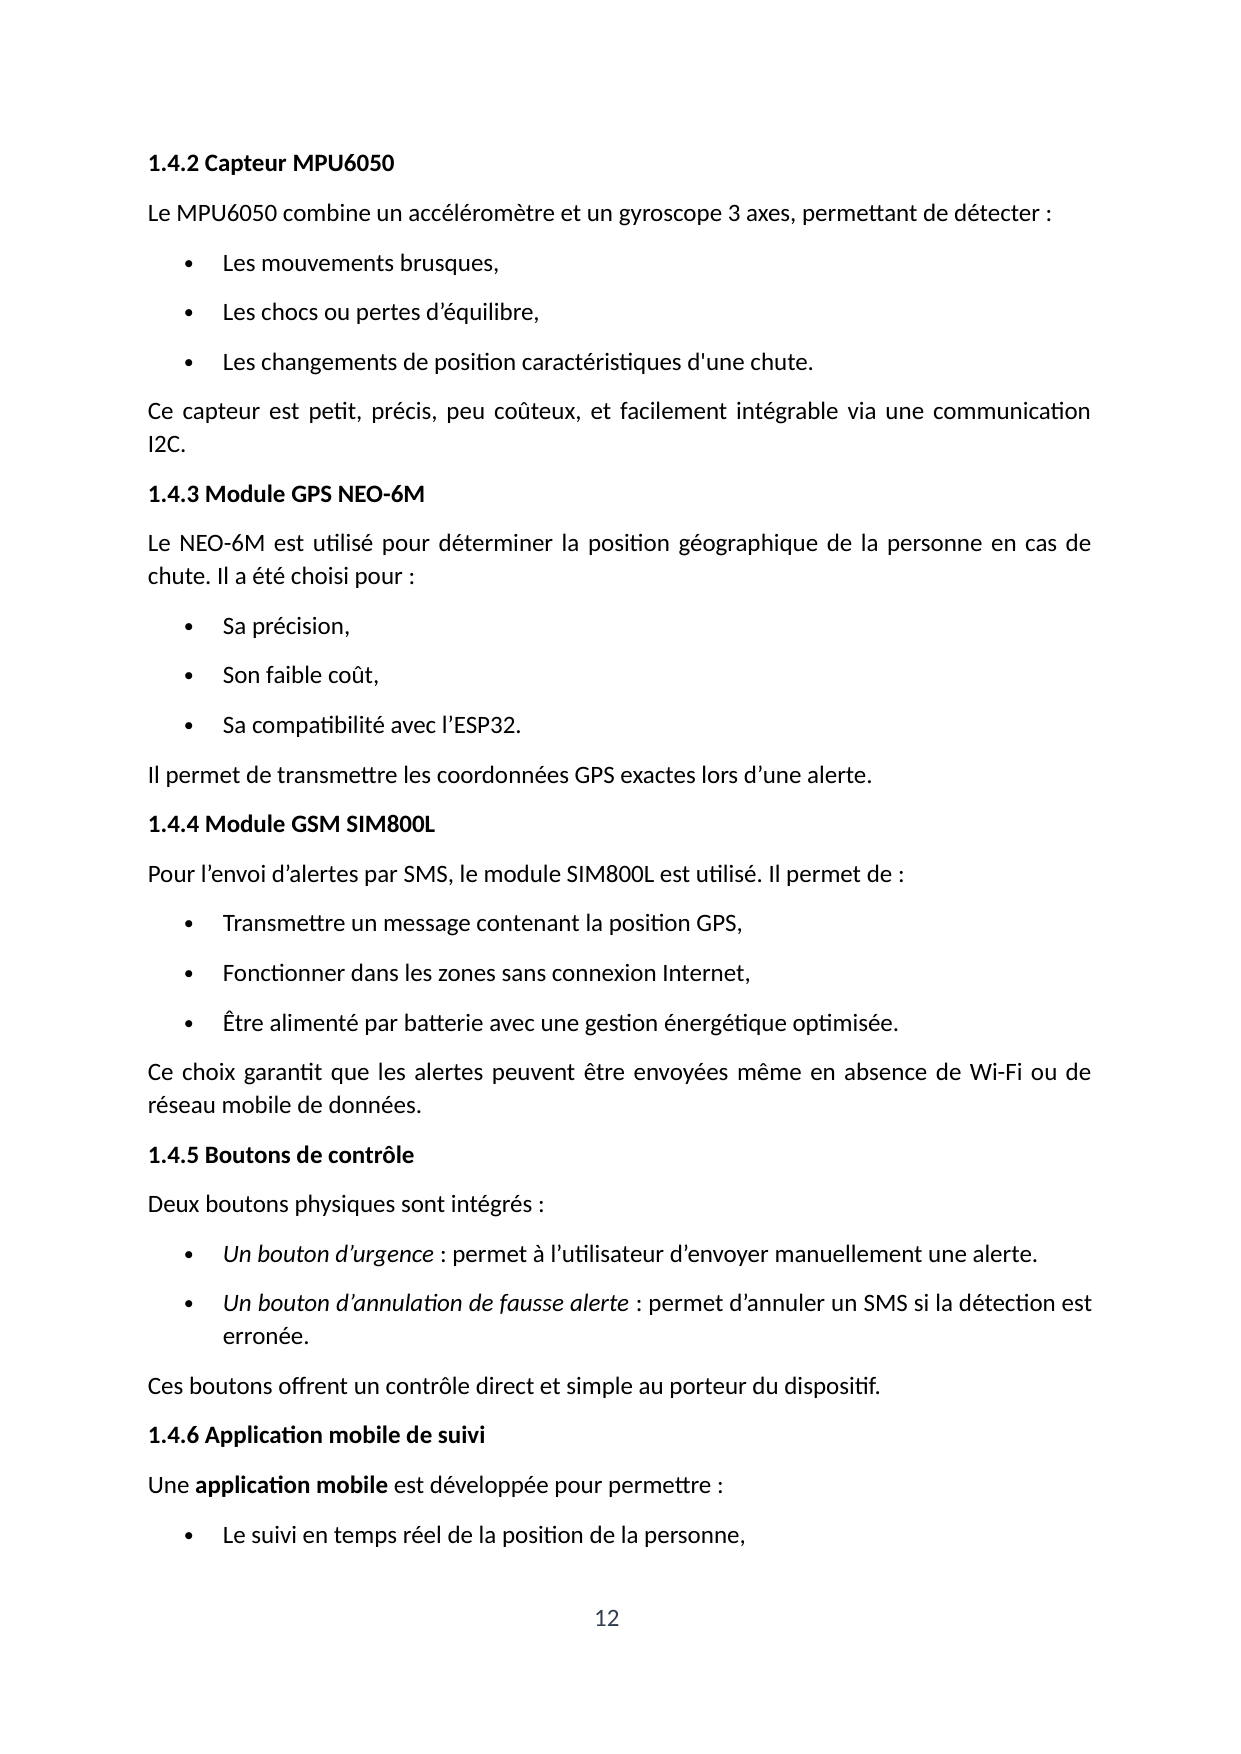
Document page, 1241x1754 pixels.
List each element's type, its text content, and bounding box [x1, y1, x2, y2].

list Transmettre un message contenant la position GPS, [185, 908, 1093, 938]
text Le NEO-6M est utilisé pour déterminer la position géographique de la personne en cas de chute. Il a été choisi pour : [148, 528, 1093, 591]
list Sa compatibilité avec l’ESP32. [185, 709, 1093, 740]
text 1.4.3 Module GPS NEO-6M [148, 478, 1093, 508]
text Ce choix garantit que les alertes peuvent être envoyées même en absence de Wi-Fi ou de réseau mobile de données. [148, 1056, 1093, 1120]
text Le MPU6050 combine un accéléromètre et un gyroscope 3 axes, permettant de détecter : [148, 197, 1093, 228]
list Fonctionner dans les zones sans connexion Internet, [185, 957, 1093, 988]
list Un bouton d’urgence : permet à l’utilisateur d’envoyer manuellement une alerte. [185, 1238, 1093, 1268]
text Ce capteur est petit, précis, peu coûteux, et facilement intégrable via une communication I2C. [148, 396, 1093, 459]
text 1.4.6 Application mobile de suivi [148, 1420, 1093, 1450]
text Il permet de transmettre les coordonnées GPS exactes lors d’une alerte. [148, 759, 1093, 789]
text Ces boutons offrent un contrôle direct et simple au porteur du dispositif. [148, 1370, 1093, 1401]
list Un bouton d’annulation de fausse alerte : permet d’annuler un SMS si la détection est erronée. [185, 1288, 1093, 1351]
text 1.4.4 Module GSM SIM800L [148, 808, 1093, 839]
text Pour l’envoi d’alertes par SMS, le module SIM800L est utilisé. Il permet de : [148, 858, 1093, 888]
list Le suivi en temps réel de la position de la personne, [185, 1519, 1093, 1549]
text Une application mobile est développée pour permettre : [148, 1469, 1093, 1500]
text 1.4.2 Capteur MPU6050 [148, 148, 1093, 178]
list Les changements de position caractéristiques d'une chute. [185, 346, 1093, 376]
list Sa précision, [185, 610, 1093, 641]
text Deux boutons physiques sont intégrés : [148, 1188, 1093, 1219]
list Son faible coût, [185, 660, 1093, 690]
list Les mouvements brusques, [185, 247, 1093, 277]
list Être alimenté par batterie avec une gestion énergétique optimisée. [185, 1007, 1093, 1037]
list Les chocs ou pertes d’équilibre, [185, 296, 1093, 327]
text 1.4.5 Boutons de contrôle [148, 1139, 1093, 1169]
